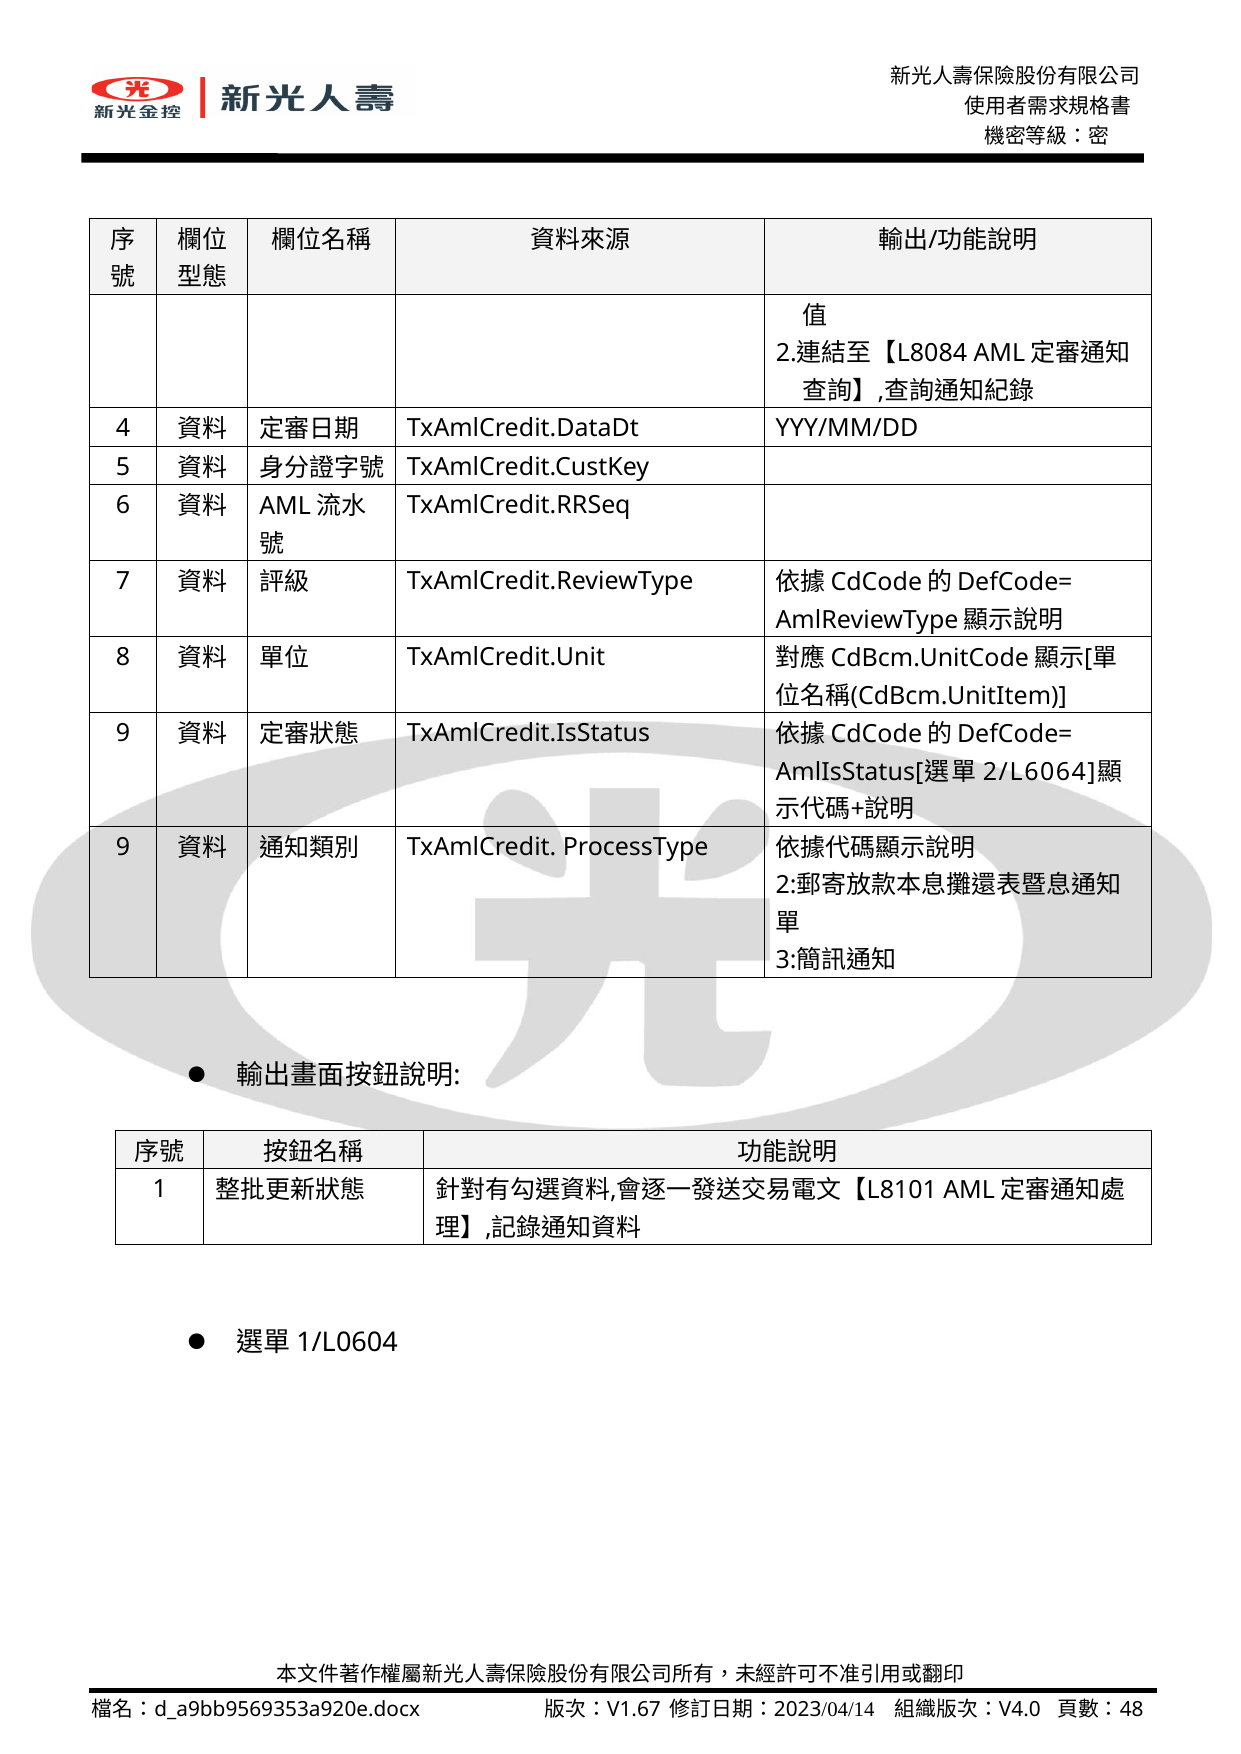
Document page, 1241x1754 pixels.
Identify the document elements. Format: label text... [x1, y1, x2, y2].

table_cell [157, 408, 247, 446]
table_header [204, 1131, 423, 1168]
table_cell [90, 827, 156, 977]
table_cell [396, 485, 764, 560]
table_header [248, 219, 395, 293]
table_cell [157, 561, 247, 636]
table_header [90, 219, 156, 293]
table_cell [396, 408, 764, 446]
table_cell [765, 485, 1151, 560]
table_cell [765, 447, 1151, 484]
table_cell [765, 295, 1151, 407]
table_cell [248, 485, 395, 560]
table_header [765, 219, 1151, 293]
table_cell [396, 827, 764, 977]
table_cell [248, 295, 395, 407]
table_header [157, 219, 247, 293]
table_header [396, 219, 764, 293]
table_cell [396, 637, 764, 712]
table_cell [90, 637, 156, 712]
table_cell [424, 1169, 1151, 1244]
list 選單1/L0604 [186, 1320, 1152, 1360]
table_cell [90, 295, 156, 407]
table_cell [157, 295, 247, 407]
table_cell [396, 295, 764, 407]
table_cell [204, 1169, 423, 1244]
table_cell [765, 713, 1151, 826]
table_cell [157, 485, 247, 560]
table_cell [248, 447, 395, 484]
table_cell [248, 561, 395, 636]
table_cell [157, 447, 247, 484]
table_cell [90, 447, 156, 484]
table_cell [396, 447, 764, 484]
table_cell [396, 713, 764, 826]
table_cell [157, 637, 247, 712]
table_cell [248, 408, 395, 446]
list 輸出畫面按鈕說明: [186, 1053, 1152, 1092]
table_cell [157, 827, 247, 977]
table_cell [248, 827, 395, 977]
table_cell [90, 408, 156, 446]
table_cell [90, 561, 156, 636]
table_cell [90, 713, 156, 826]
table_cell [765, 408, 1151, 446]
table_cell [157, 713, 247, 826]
picture [25, 713, 1215, 1166]
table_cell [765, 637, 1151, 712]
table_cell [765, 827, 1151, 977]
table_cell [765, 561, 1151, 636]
picture [91, 61, 417, 118]
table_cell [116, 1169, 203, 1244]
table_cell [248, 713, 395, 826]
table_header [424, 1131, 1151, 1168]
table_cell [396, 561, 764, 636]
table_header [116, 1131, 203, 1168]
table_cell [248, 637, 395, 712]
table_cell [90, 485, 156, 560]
